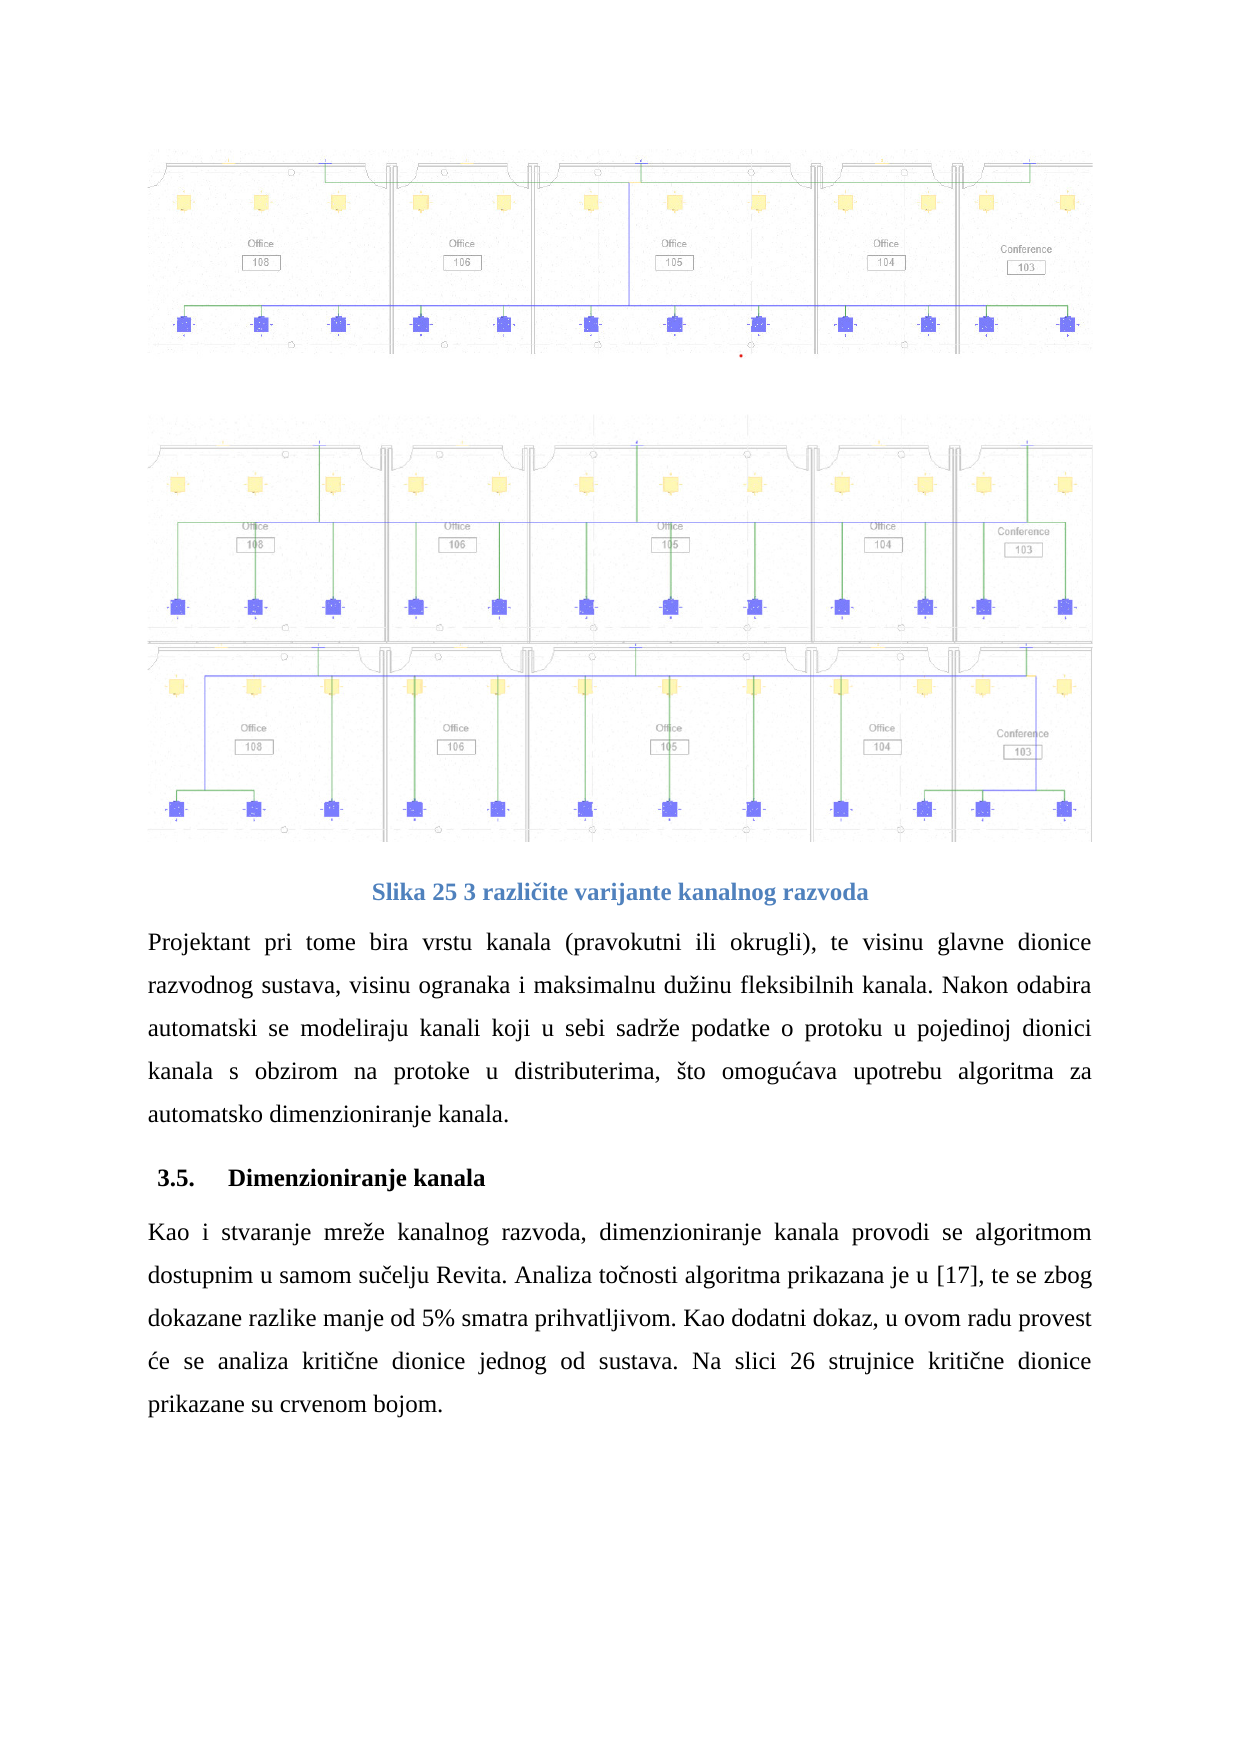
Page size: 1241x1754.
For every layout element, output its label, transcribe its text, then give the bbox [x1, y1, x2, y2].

text Projektant pri tome bira vrstu kanala (pravokutni ili okrugli), te visinu glavne dionice razvodnog sustava, visinu ogranaka i maksimalnu dužinu fleksibilnih kanala. Nakon odabira automatski se modeliraju kanali koji u sebi sadrže podatke o protoku u pojedinoj dionici kanala s obzirom na protoke u distributerima, što omogućava upotrebu algoritma za automatsko dimenzioniranje kanala. [148, 927, 1092, 1128]
picture [147, 149, 1093, 842]
text Kao i stvaranje mreže kanalnog razvoda, dimenzioniranje kanala provodi se algoritmom dostupnim u samom sučelju Revita. Analiza točnosti algoritma prikazana je u [17], te se zbog dokazane razlike manje od 5% smatra prihvatljivom. Kao dodatni dokaz, u ovom radu provest će se analiza kritične dionice jednog od sustava. Na slici 26 strujnice kritične dionice prikazane su crvenom bojom. [148, 1217, 1092, 1418]
text Slika 25 3 različite varijante kanalnog razvoda [148, 877, 1092, 906]
subtitle Dimenzioniranje kanala [157, 1163, 1092, 1192]
